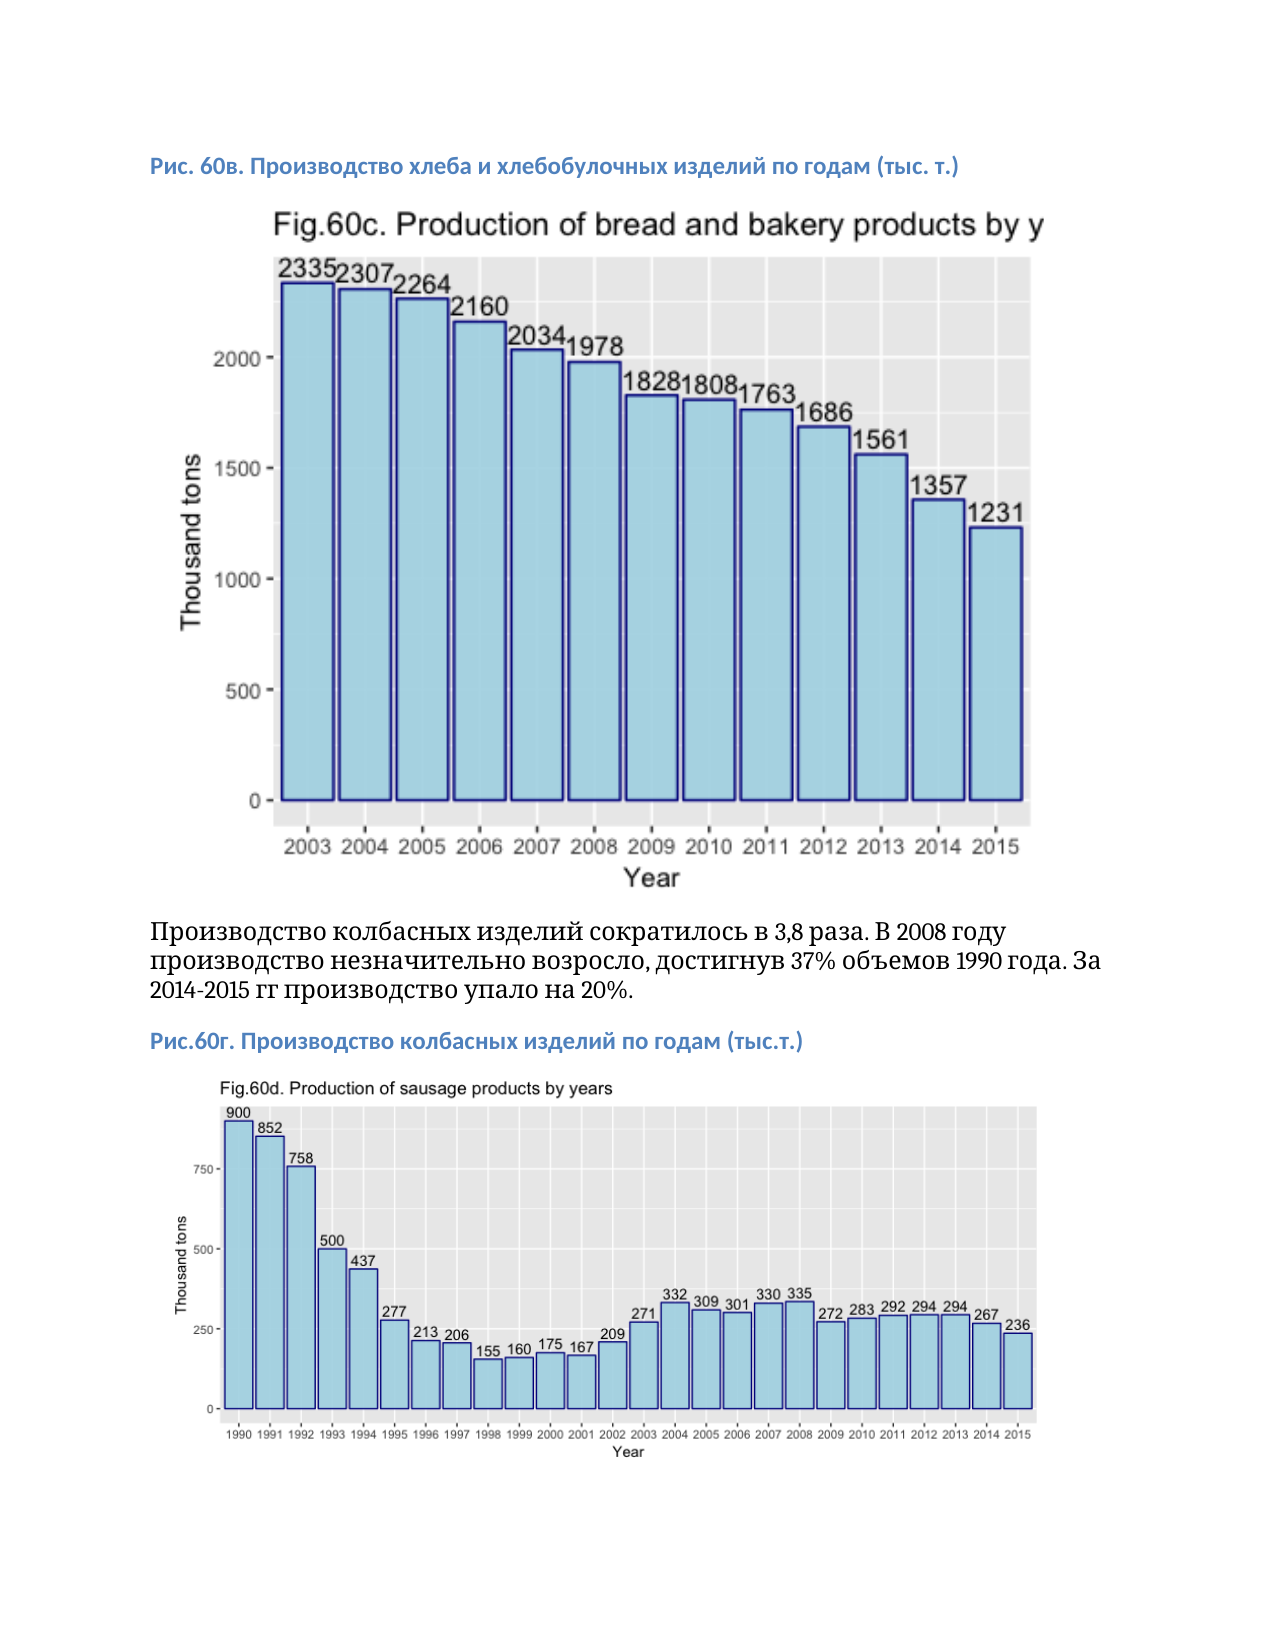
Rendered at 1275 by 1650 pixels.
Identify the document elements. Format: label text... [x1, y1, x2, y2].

text Производство колбасных изделий сократилось в 3,8 раза. В 2008 году производство незначительно возросло, достигнув 37% объемов 1990 года. За 2014-2015 гг производство упало на 20%. [150, 918, 1125, 1004]
subtitle Рис. 60в. Производство хлеба и хлебобулочных изделий по годам (тыс. т.) [150, 150, 1125, 181]
picture [168, 199, 1044, 900]
picture [168, 1074, 1044, 1464]
subtitle Рис.60г. Производство колбасных изделий по годам (тыс.т.) [150, 1025, 1125, 1056]
